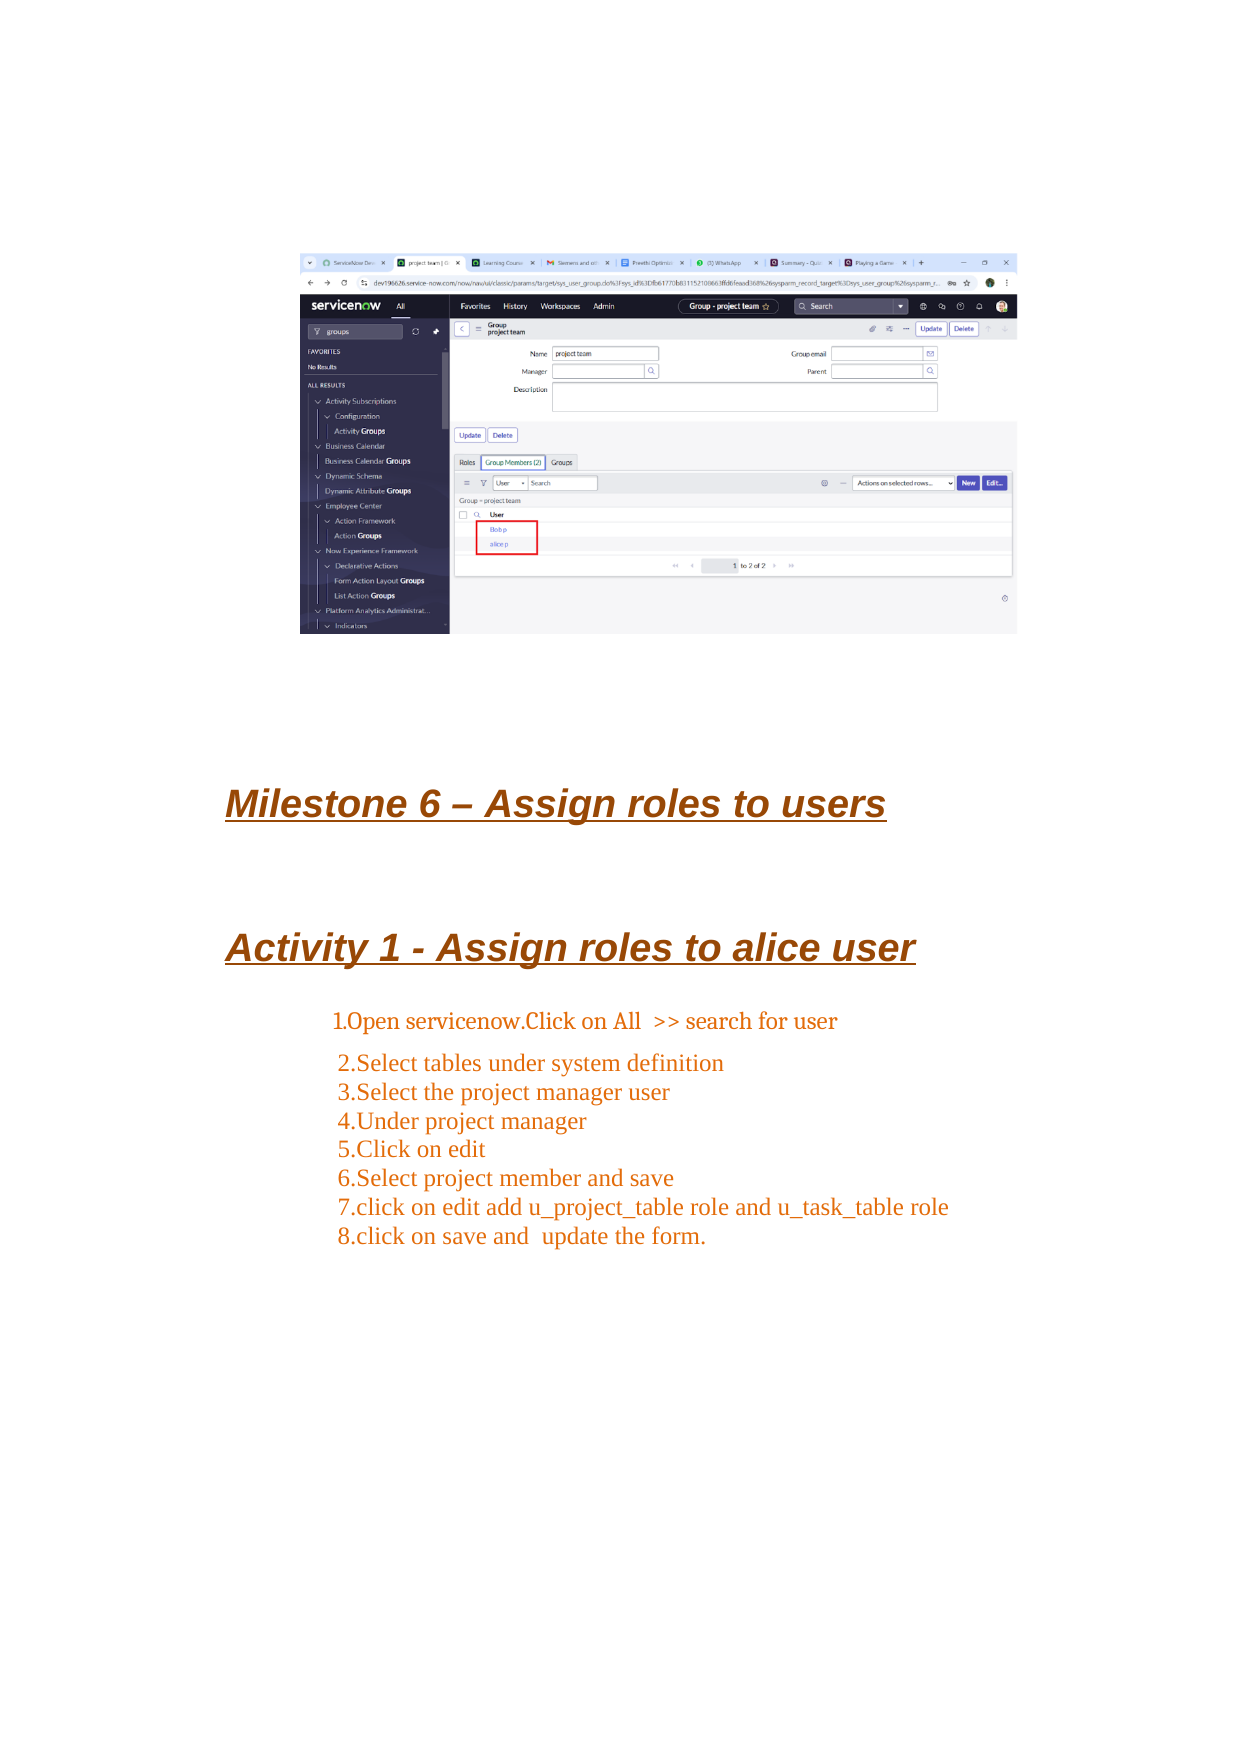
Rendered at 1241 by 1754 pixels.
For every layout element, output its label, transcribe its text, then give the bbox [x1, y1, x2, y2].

subtitle Milestone 6 – Assign roles to users [225, 779, 1090, 826]
text 5.Click on edit [300, 1134, 1090, 1163]
text 2.Select tables under system definition [300, 1048, 1090, 1077]
text 3.Select the project manager user [300, 1077, 1090, 1106]
text 7.click on edit add u_project_table role and u_task_table role [300, 1192, 1090, 1221]
text 8.click on save and update the form. [300, 1221, 1090, 1249]
text 4.Under project manager [300, 1106, 1090, 1134]
picture [300, 150, 1160, 634]
subtitle 1.Open servicenow.Click on All >> search for user [300, 1007, 1090, 1036]
text 6.Select project member and save [300, 1163, 1090, 1192]
subtitle Activity 1 - Assign roles to alice user [225, 923, 1090, 969]
